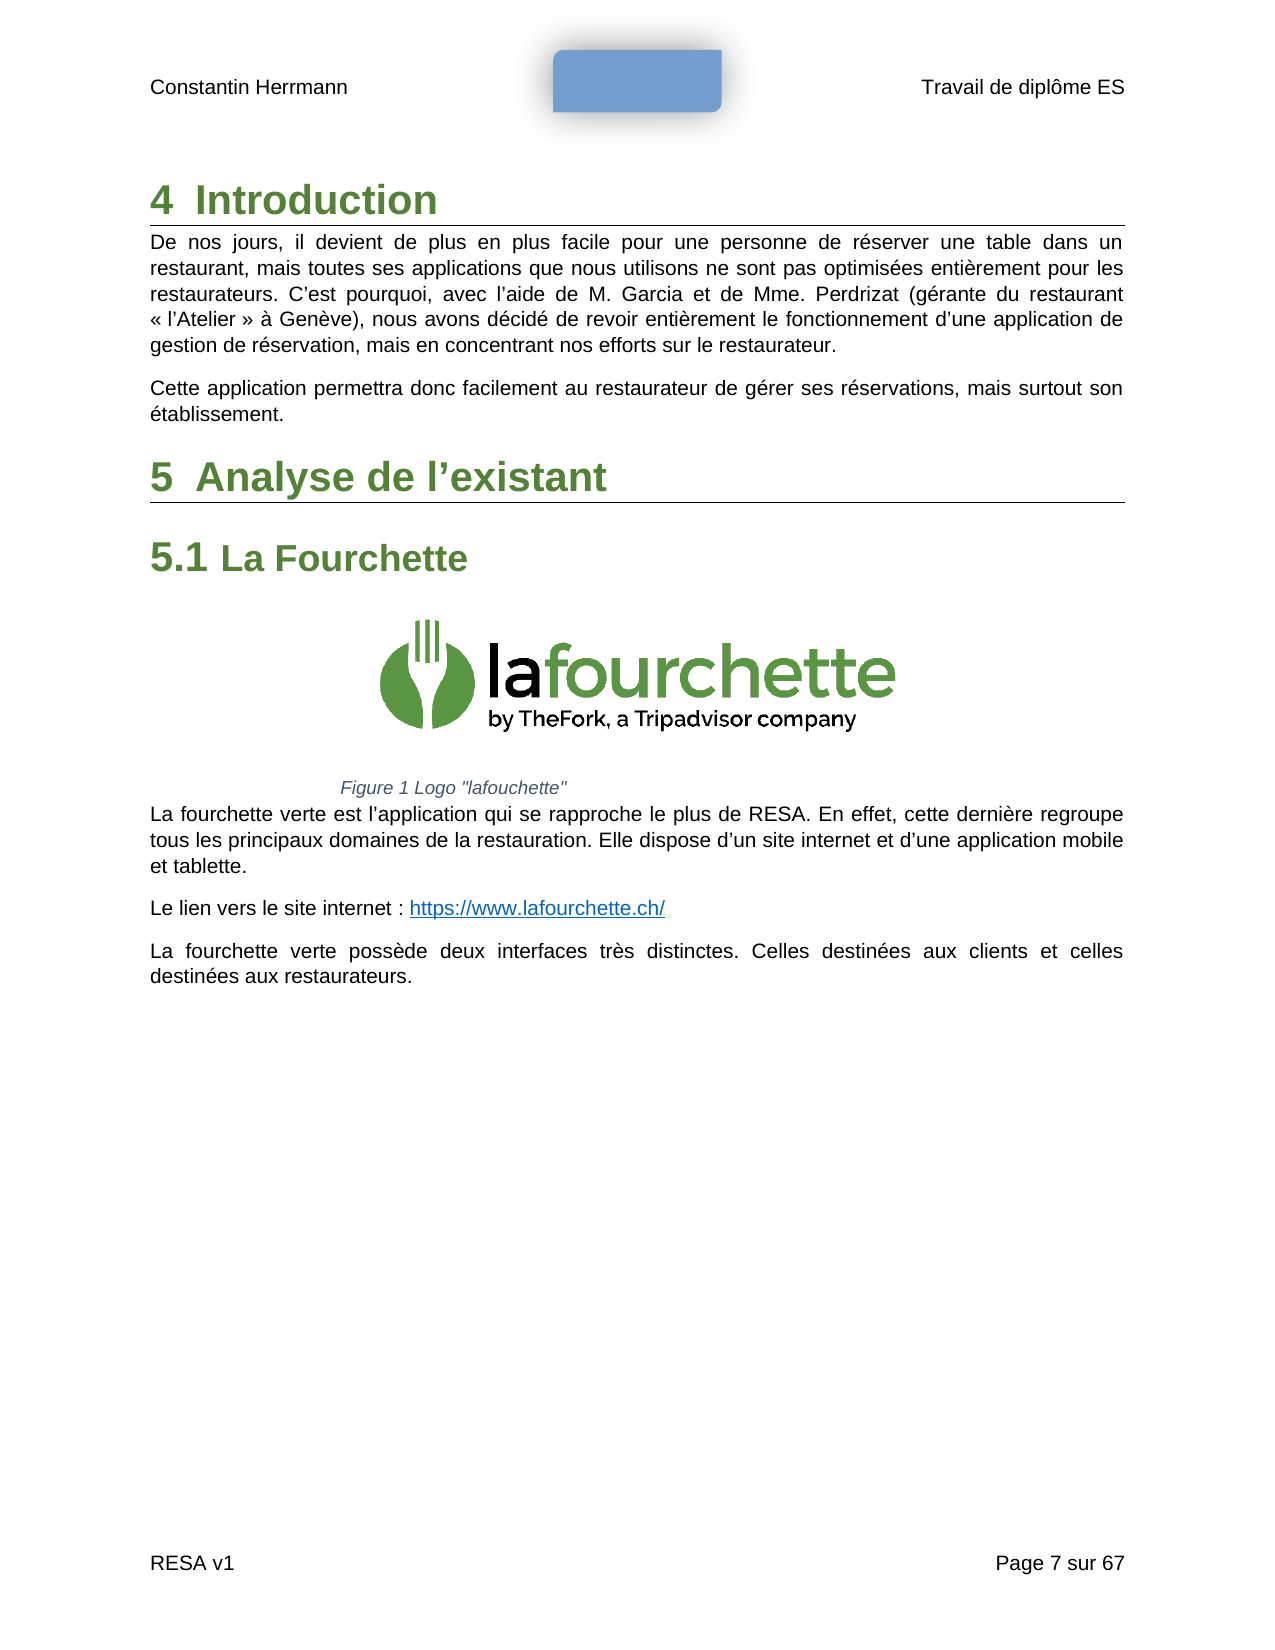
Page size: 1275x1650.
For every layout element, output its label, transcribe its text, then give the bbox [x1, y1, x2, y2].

text La fourchette verte possède deux interfaces très distinctes. Celles destinées aux clients et celles destinées aux restaurateurs. [150, 938, 1125, 988]
picture [340, 581, 935, 768]
subtitle Analyse de l’existant [150, 452, 1125, 502]
subtitle La Fourchette [150, 532, 1125, 580]
text Cette application permettra donc facilement au restaurateur de gérer ses réservations, mais surtout son établissement. [150, 376, 1125, 425]
text De nos jours, il devient de plus en plus facile pour une personne de réserver une table dans un restaurant, mais toutes ses applications que nous utilisons ne sont pas optimisées entièrement pour les restaurateurs. C’est pourquoi, avec l’aide de M. Garcia et de Mme. Perdrizat (gérante du restaurant « l’Atelier » à Genève), nous avons décidé de revoir entièrement le fonctionnement d’une application de gestion de réservation, mais en concentrant nos efforts sur le restaurateur. [150, 230, 1125, 357]
text Le lien vers le site internet : https://www.lafourchette.ch/ [150, 896, 1125, 920]
subtitle Introduction [150, 175, 1125, 225]
